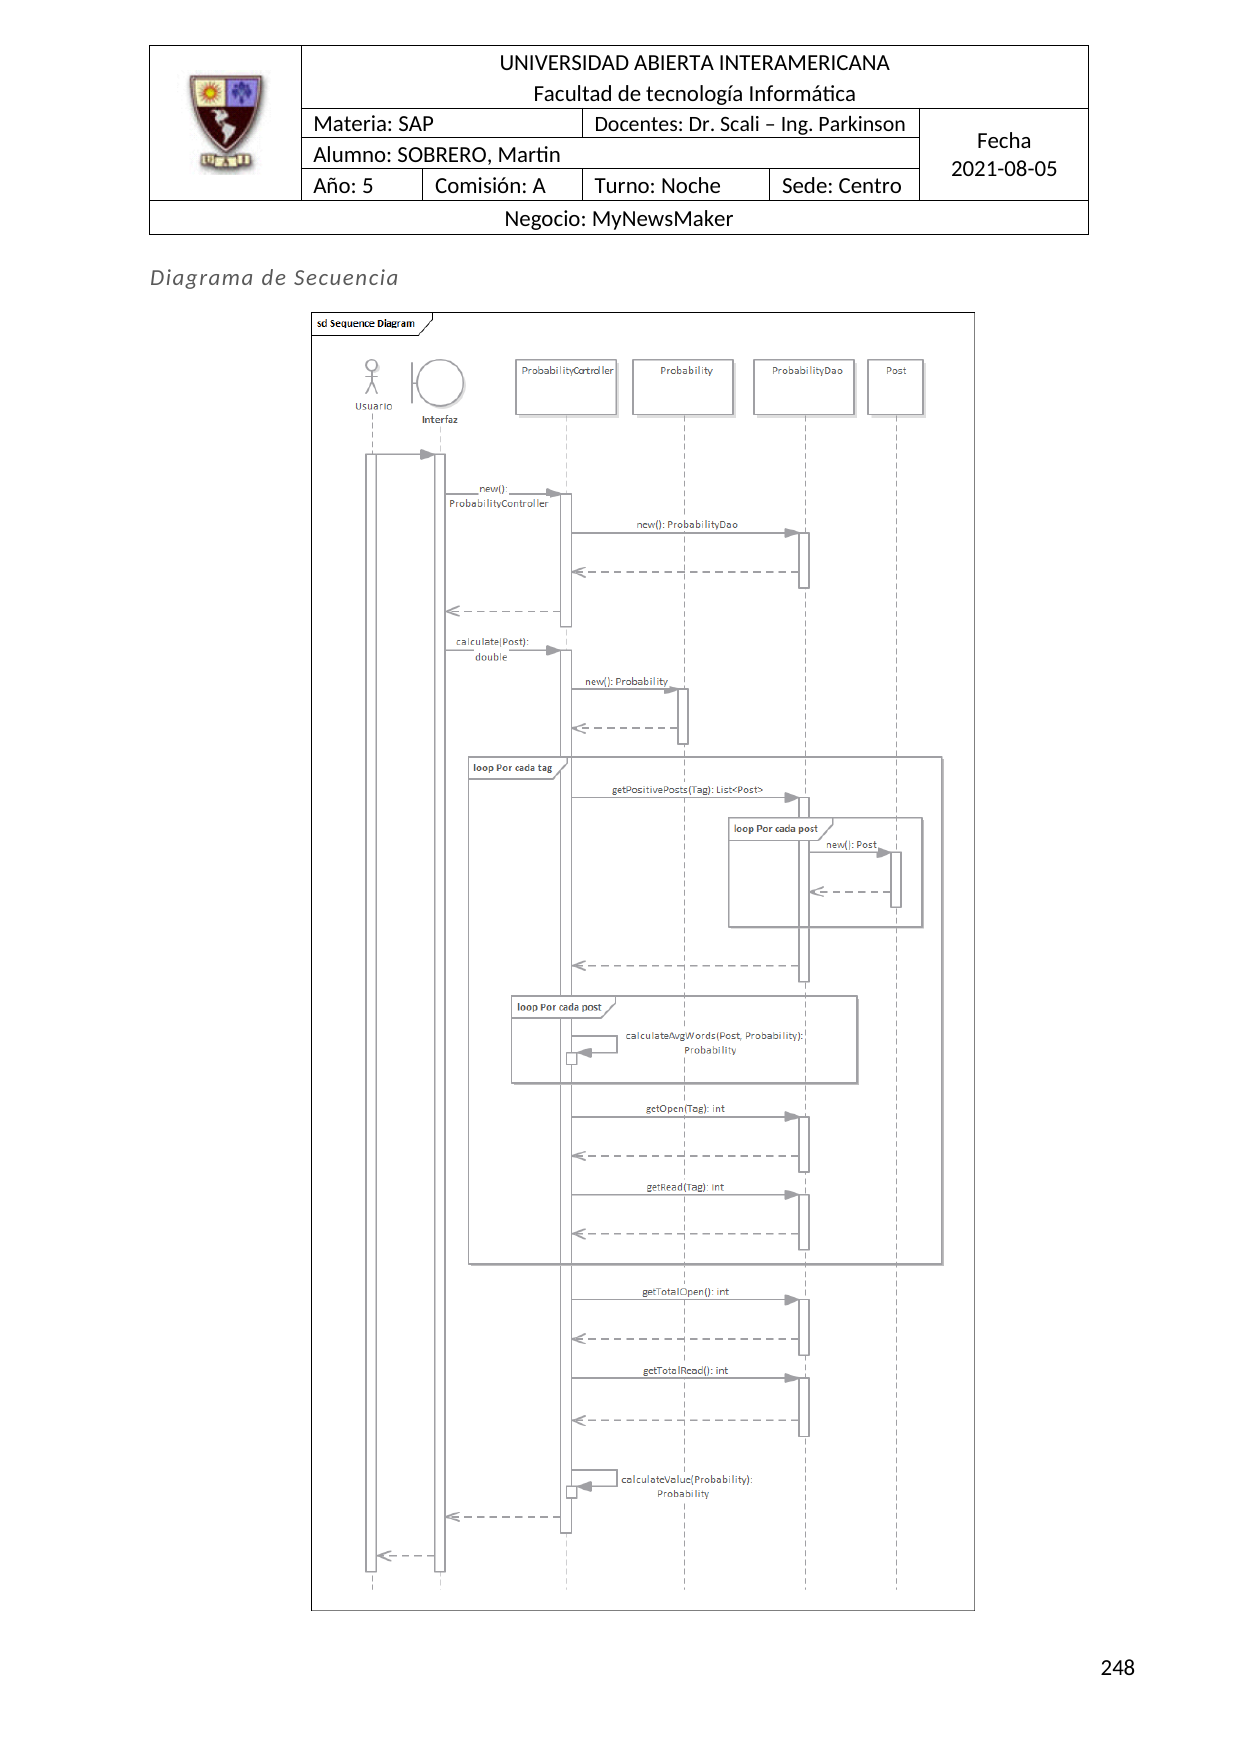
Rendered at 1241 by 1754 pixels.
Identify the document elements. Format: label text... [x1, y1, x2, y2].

subtitle Diagrama de Secuencia [150, 263, 1135, 291]
picture [310, 311, 975, 1611]
picture [175, 67, 276, 180]
